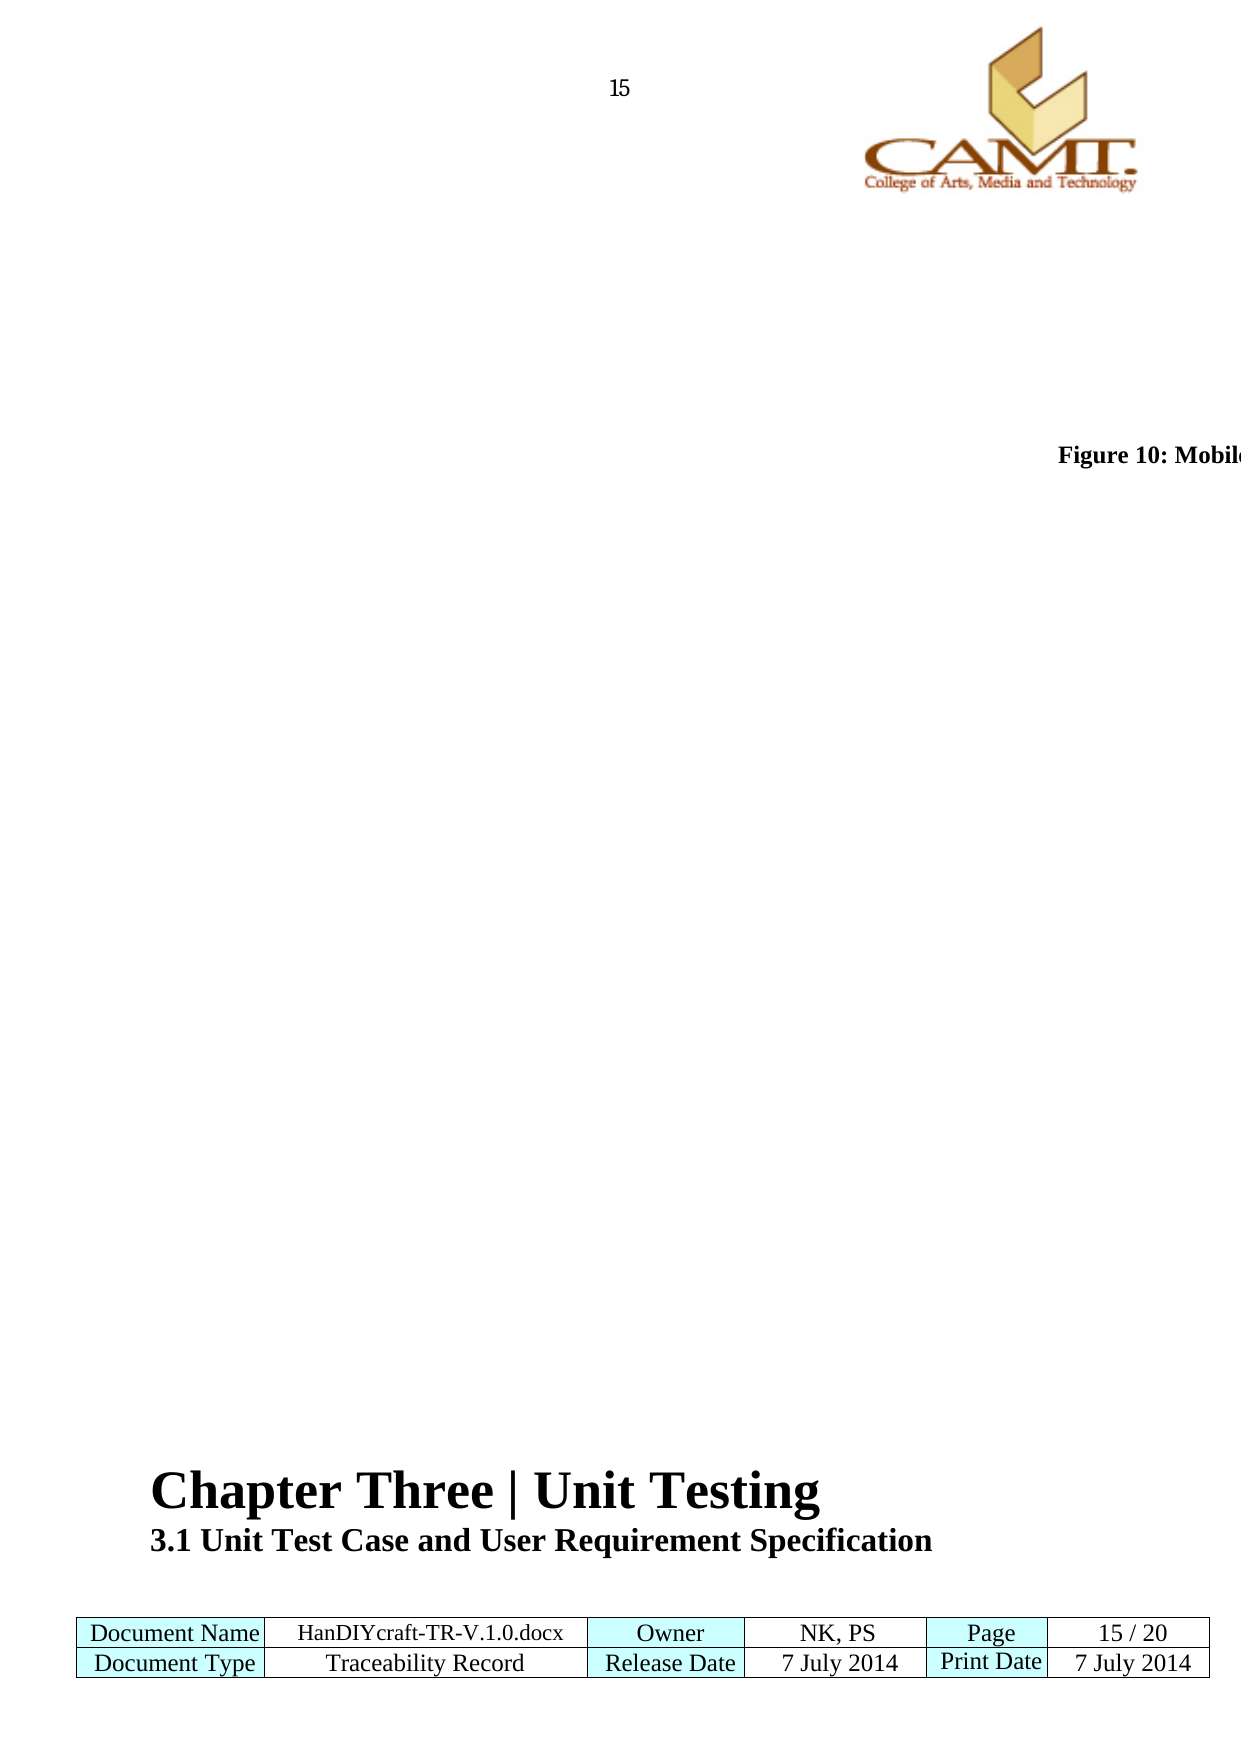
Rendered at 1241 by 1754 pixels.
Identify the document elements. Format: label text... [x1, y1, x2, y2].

text 3.1 Unit Test Case and User Requirement Specification [150, 1520, 1090, 1559]
text Chapter Three | Unit Testing [150, 1458, 1090, 1520]
picture [780, 18, 1241, 207]
